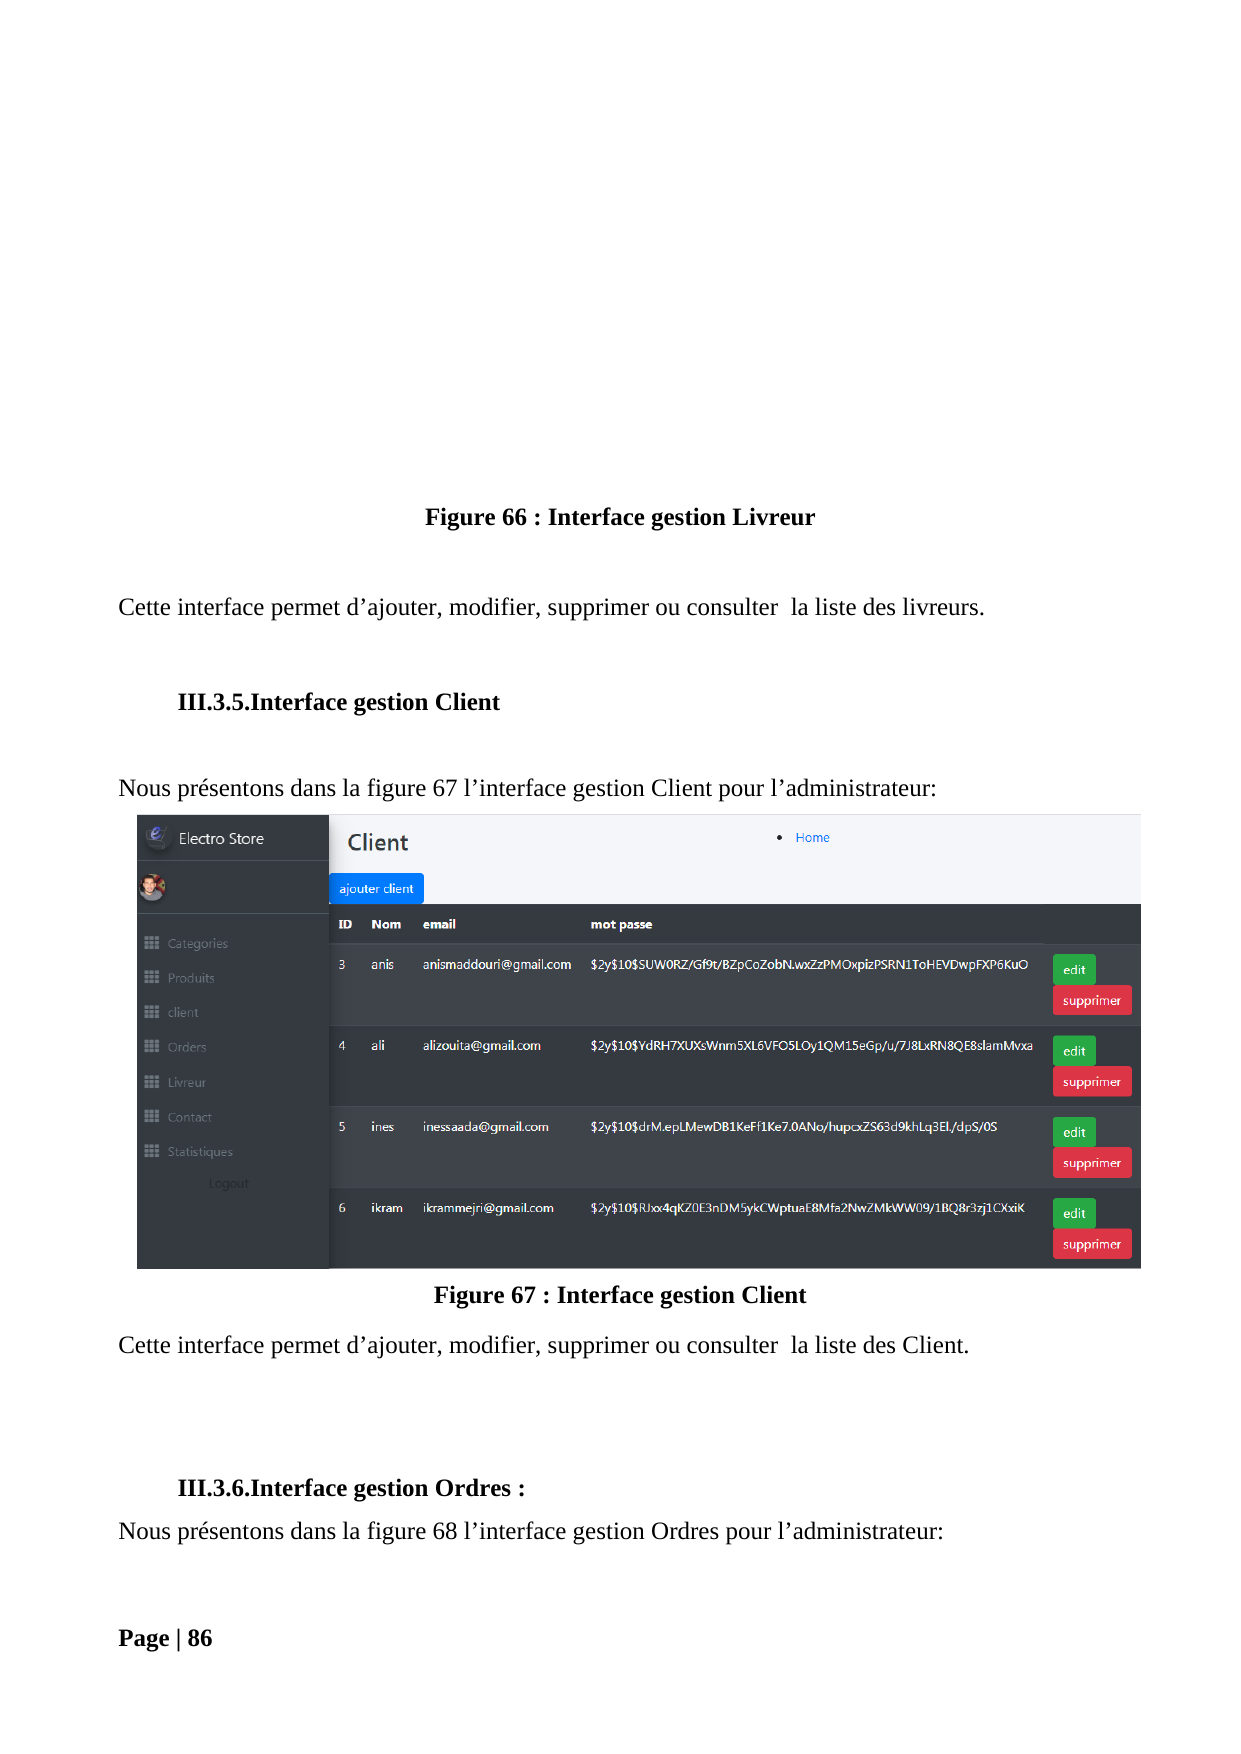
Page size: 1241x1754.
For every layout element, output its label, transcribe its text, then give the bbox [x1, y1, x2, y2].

text Figure 67 : Interface gestion Client [118, 1280, 1122, 1309]
text Nous présentons dans la figure 67 l’interface gestion Client pour l’administrateur: [118, 773, 1105, 802]
text Cette interface permet d’ajouter, modifier, supprimer ou consulter la liste des Client. [118, 1330, 1122, 1359]
text III.3.6.Interface gestion Ordres : [177, 1473, 1122, 1502]
text Nous présentons dans la figure 68 l’interface gestion Ordres pour l’administrateur: [118, 1516, 1105, 1545]
text III.3.5.Interface gestion Client [177, 687, 1122, 716]
text Figure 66 : Interface gestion Livreur [118, 502, 1122, 531]
text Cette interface permet d’ajouter, modifier, supprimer ou consulter la liste des livreurs. [118, 592, 1122, 621]
